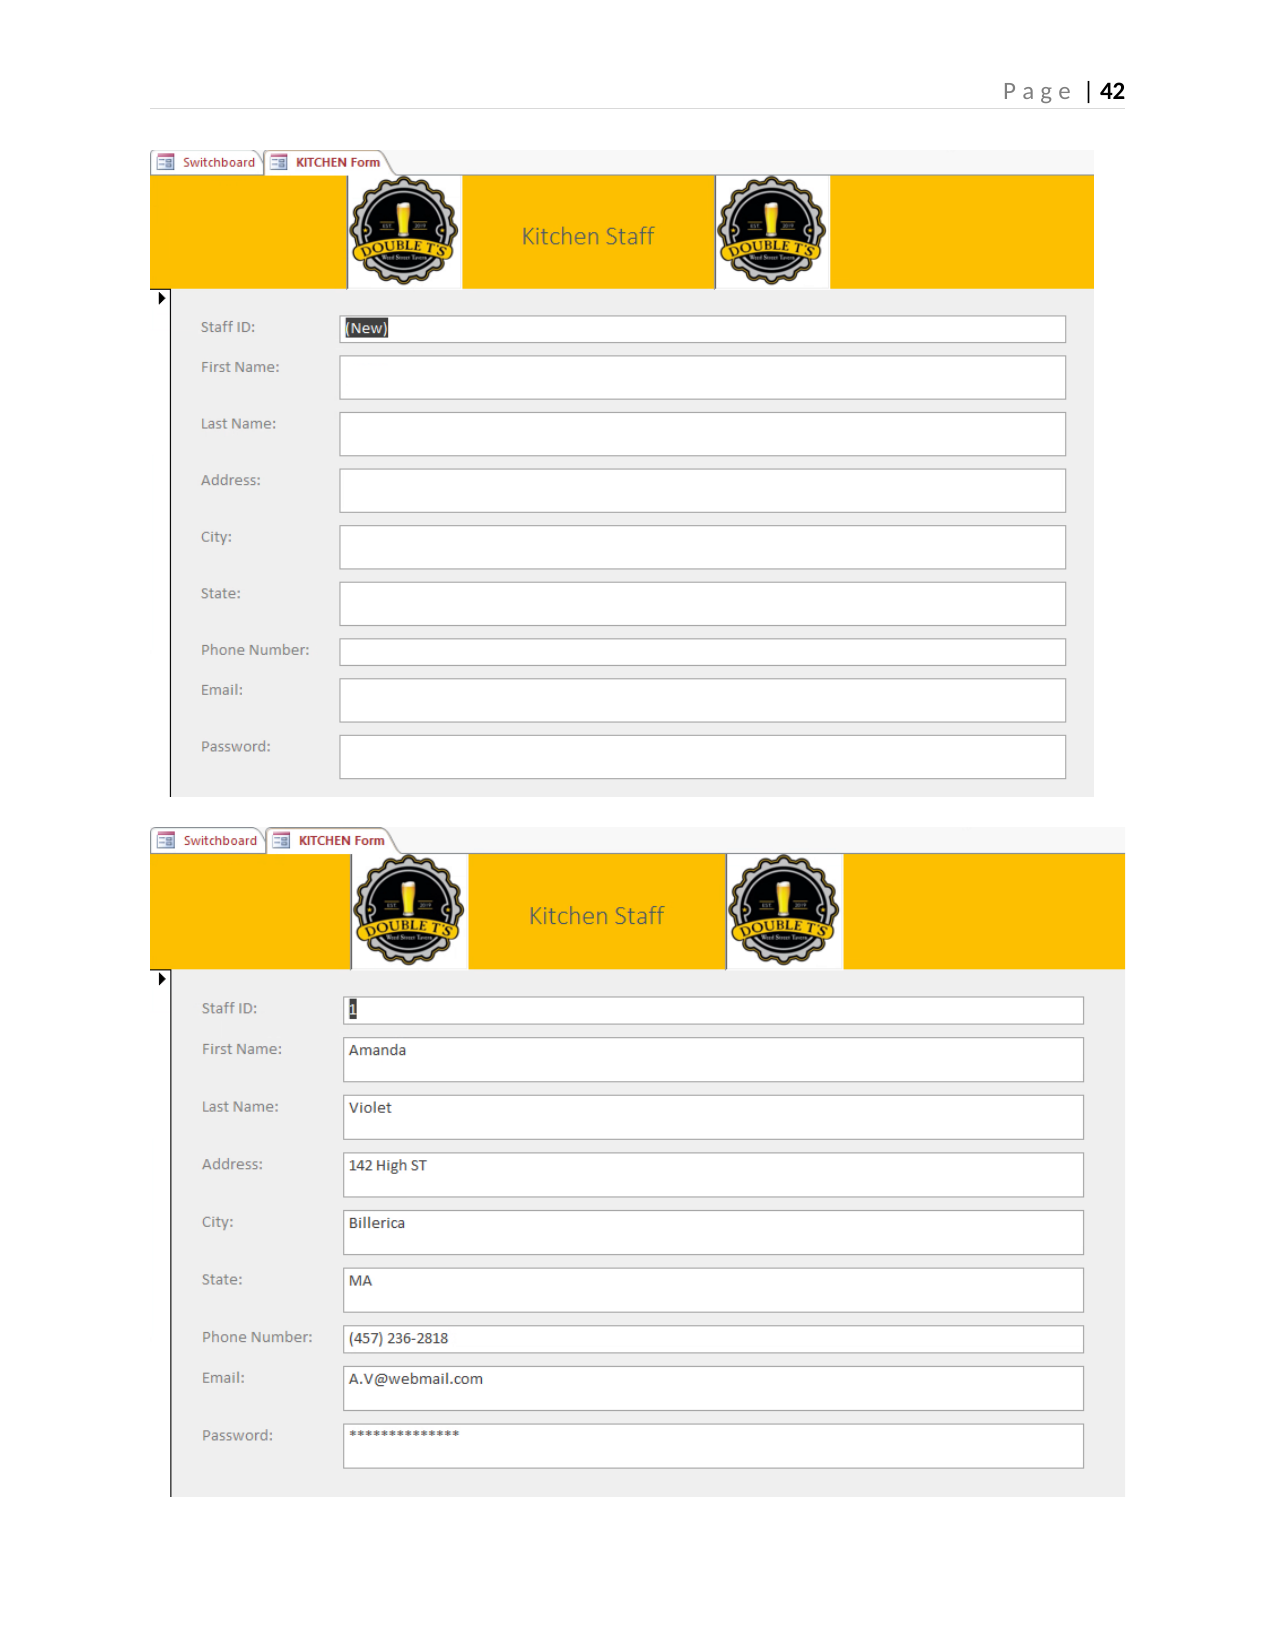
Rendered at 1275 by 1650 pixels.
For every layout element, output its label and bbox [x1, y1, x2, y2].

picture [150, 150, 1094, 797]
picture [150, 827, 1125, 1497]
